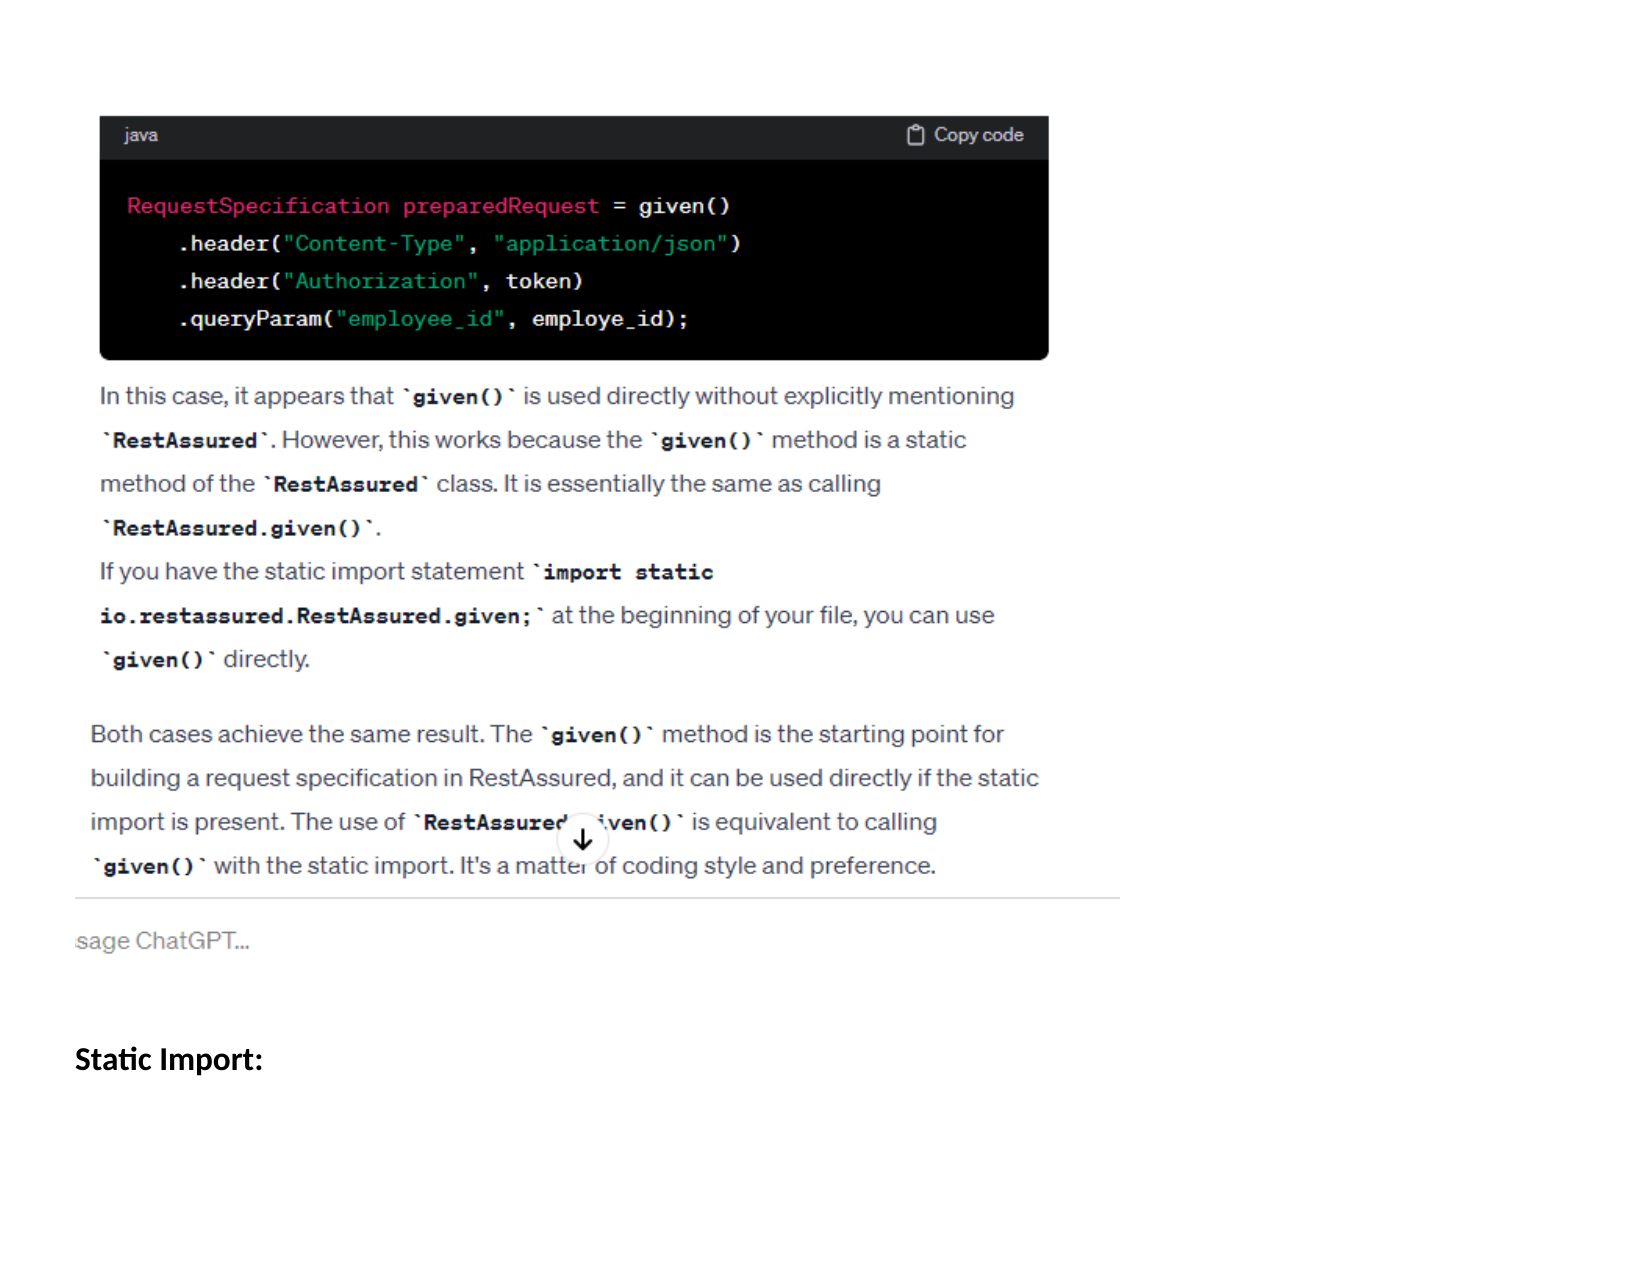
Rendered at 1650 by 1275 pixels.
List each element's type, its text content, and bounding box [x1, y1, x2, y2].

text Static Import: [75, 1038, 1575, 1078]
picture [75, 75, 1121, 957]
